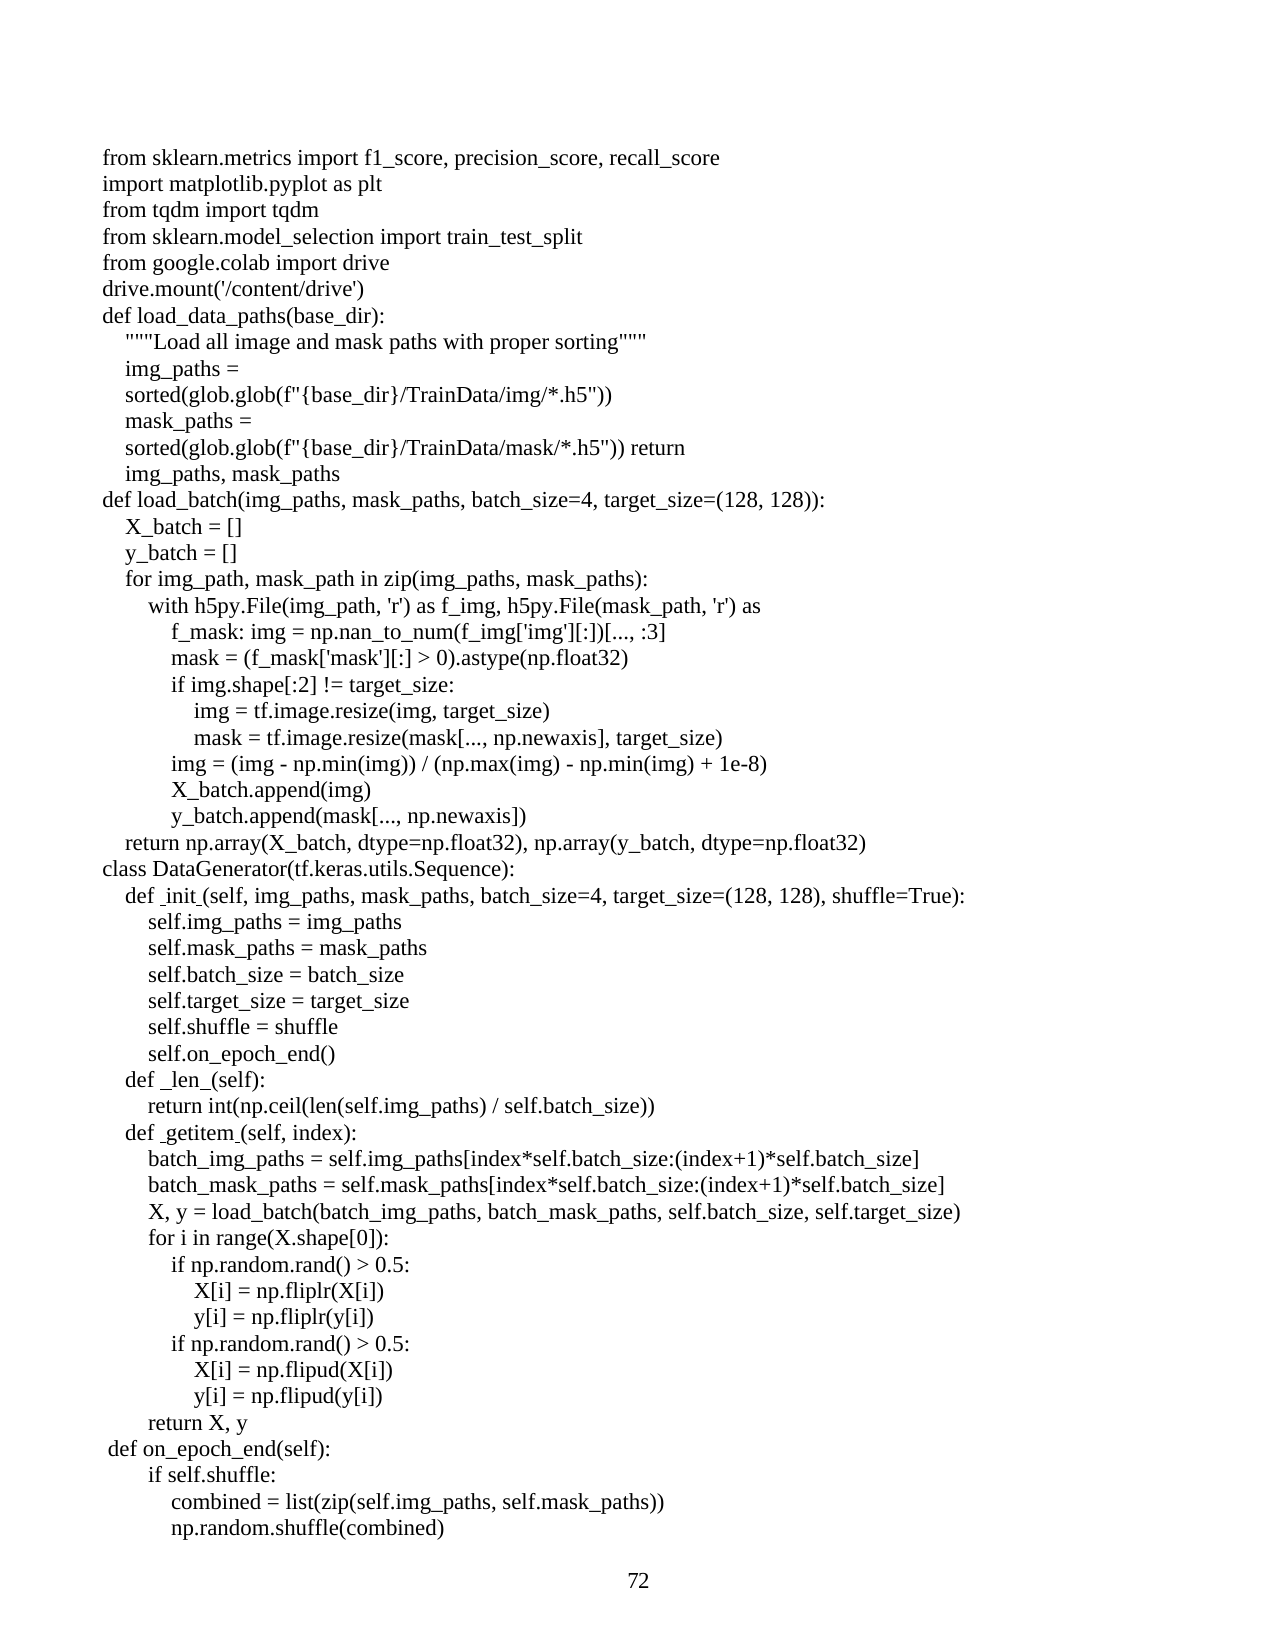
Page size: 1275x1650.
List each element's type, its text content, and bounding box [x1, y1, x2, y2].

text for img_path, mask_path in zip(img_paths, mask_paths): [125, 565, 1237, 592]
text def init (self, img_paths, mask_paths, batch_size=4, target_size=(128, 128), shuffle=True): self.img_paths = img_paths [125, 882, 1086, 934]
text y_batch = [] [125, 539, 1237, 565]
text """Load all image and mask paths with proper sorting""" img_paths = sorted(glob.glob(f"{base_dir}/TrainData/img/*.h5")) [125, 328, 731, 407]
text y_batch.append(mask[..., np.newaxis]) [171, 803, 1237, 829]
text y[i] = np.flipud(y[i]) return X, y [148, 1382, 422, 1435]
text def load_data_paths(base_dir): [102, 302, 1237, 328]
text return int(np.ceil(len(self.img_paths) / self.batch_size)) def getitem (self, index): [125, 1092, 657, 1145]
text if np.random.rand() > 0.5: X[i] = np.flipud(X[i]) [171, 1330, 422, 1382]
text self.mask_paths = mask_paths self.batch_size = batch_size self.target_size = target_size self.shuffle = shuffle self.on_epoch_end() [148, 934, 453, 1066]
text combined = list(zip(self.img_paths, self.mask_paths)) np.random.shuffle(combined) [171, 1488, 757, 1541]
text def len (self): [125, 1066, 1237, 1092]
text batch_img_paths = self.img_paths[index*self.batch_size:(index+1)*self.batch_size] batch_mask_paths = self.mask_paths[index*self.batch_size:(index+1)*self.batch_size] X, y = load_batch(batch_img_paths, batch_mask_paths, self.batch_size, self.target_size) for i in range(X.shape[0]): [148, 1145, 963, 1251]
text y[i] = np.fliplr(y[i]) [194, 1303, 1237, 1330]
text with h5py.File(img_path, 'r') as f_img, h5py.File(mask_path, 'r') as f_mask: img = np.nan_to_num(f_img['img'][:])[..., :3] [148, 592, 840, 644]
text mask_paths = sorted(glob.glob(f"{base_dir}/TrainData/mask/*.h5")) return img_paths, mask_paths [125, 407, 757, 486]
text if np.random.rand() > 0.5: X[i] = np.fliplr(X[i]) [171, 1251, 422, 1303]
text from tqdm import tqdm [102, 196, 1237, 223]
text from sklearn.metrics import f1_score, precision_score, recall_score import matplotlib.pyplot as plt [102, 144, 757, 196]
text from sklearn.model_selection import train_test_split from google.colab import drive drive.mount('/content/drive') [102, 223, 604, 302]
text img = (img - np.min(img)) / (np.max(img) - np.min(img) + 1e-8) X_batch.append(img) [171, 750, 840, 803]
text img = tf.image.resize(img, target_size) [194, 697, 1237, 723]
text mask = tf.image.resize(mask[..., np.newaxis], target_size) [194, 723, 1237, 750]
text return np.array(X_batch, dtype=np.float32), np.array(y_batch, dtype=np.float32) class DataGenerator(tf.keras.utils.Sequence): [102, 829, 890, 882]
text def on_epoch_end(self): if self.shuffle: [108, 1435, 332, 1488]
text def load_batch(img_paths, mask_paths, batch_size=4, target_size=(128, 128)): X_batch = [] [102, 486, 840, 539]
text mask = (f_mask['mask'][:] > 0).astype(np.float32) if img.shape[:2] != target_size: [171, 644, 636, 697]
